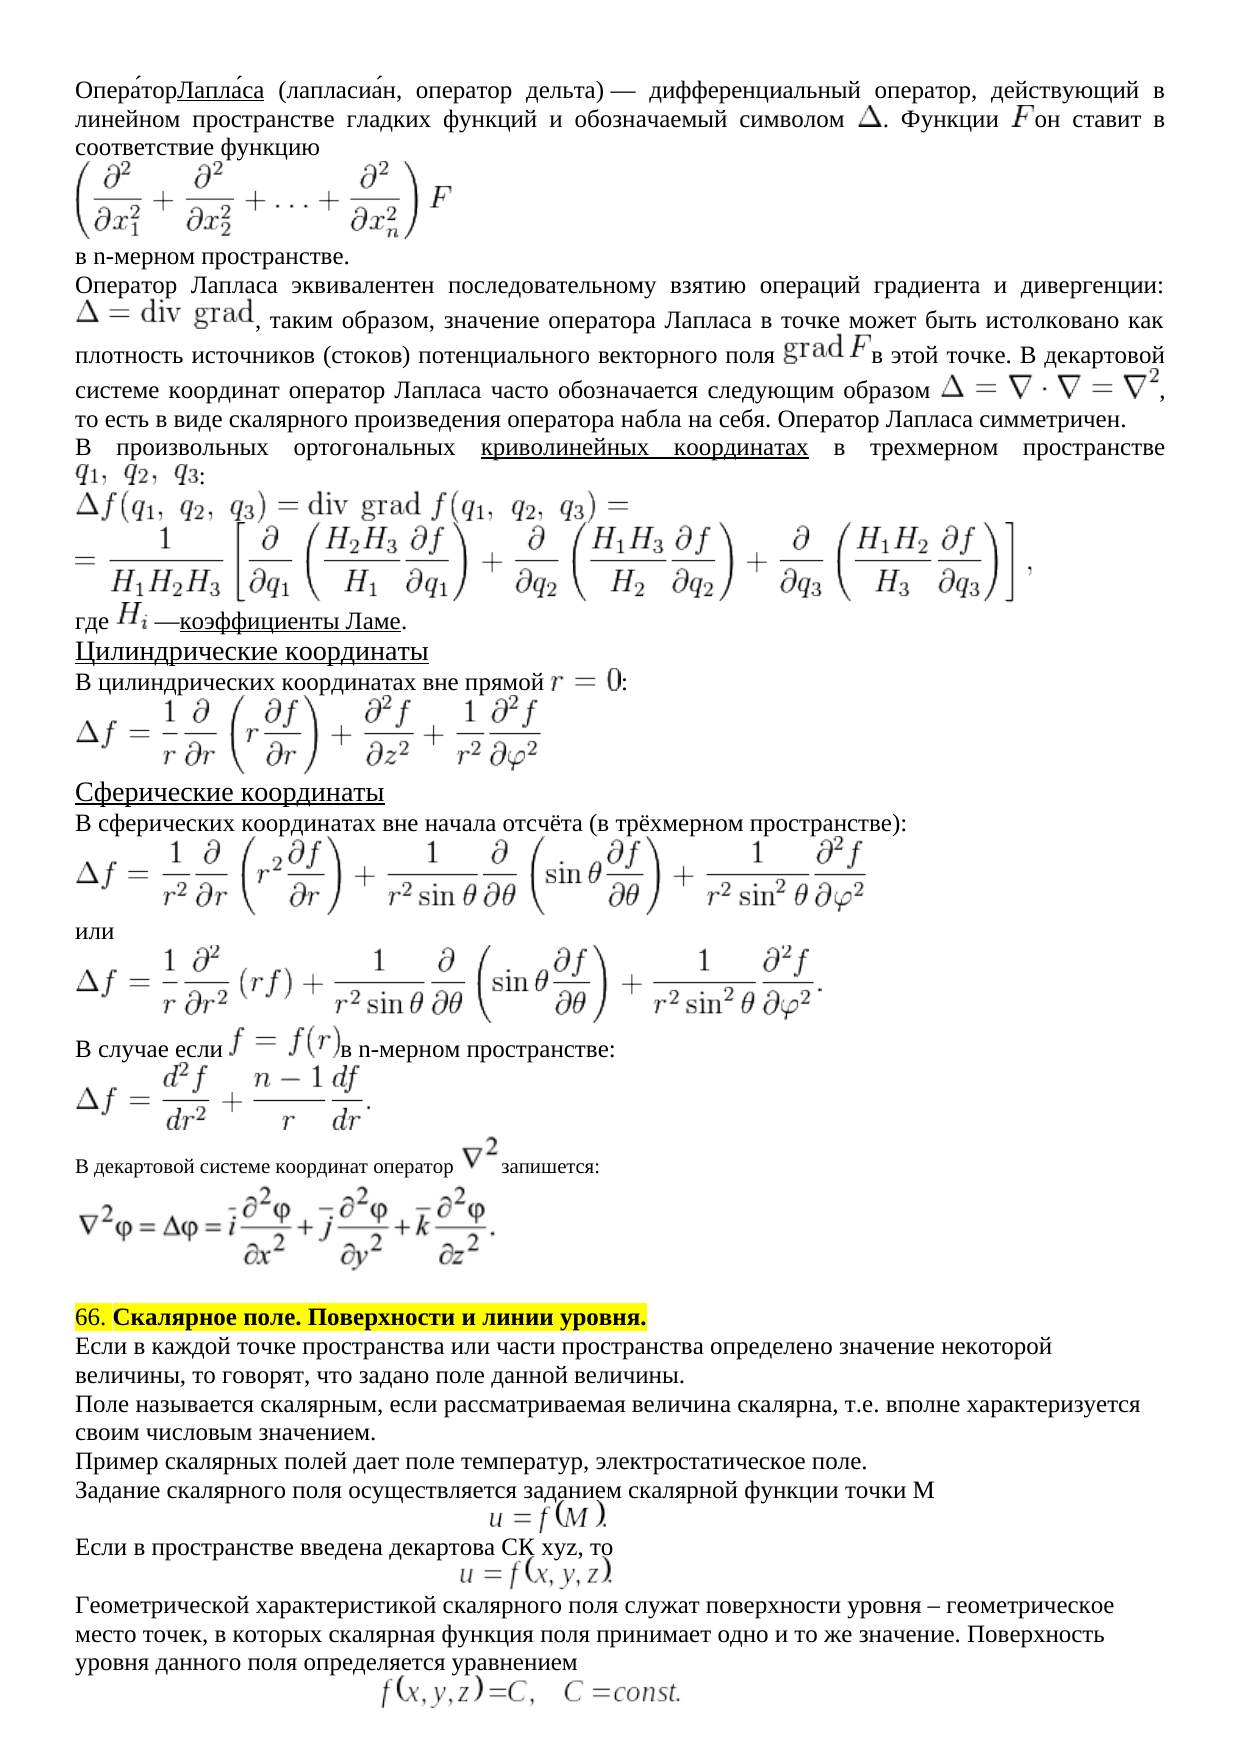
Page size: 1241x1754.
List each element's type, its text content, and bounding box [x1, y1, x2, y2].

text где —коэффициенты Ламе. [75, 602, 1165, 634]
picture [75, 161, 452, 241]
picture [75, 945, 822, 1058]
text Если в пространстве введена декартова СК xyz, то [75, 1532, 1165, 1561]
picture [783, 333, 872, 364]
text В цилиндрических координатах вне прямой : [75, 667, 1165, 696]
text 66. Скалярное поле. Поверхности и линии уровня. [75, 1302, 1165, 1331]
text Задание скалярного поля осуществляется заданием скалярной функции точки М [75, 1475, 1165, 1504]
text Оператор Лапласа эквивалентен последовательному взятию операций градиента и дивергенции: , таким образом, значение оператора Лапласа в точке может быть истолковано как плотность источников (стоков) потенциального векторного поля в этой точке. В декартовой системе координат оператор Лапласа часто обозначается следующим образом , то есть в виде скалярного произведения оператора набла на себя. Оператор Лапласа симметричен. [75, 270, 1165, 432]
text Цилиндрические координаты [75, 634, 1165, 667]
text Если в каждой точке пространства или части пространства определено значение некоторой величины, то говорят, что задано поле данной величины. [75, 1331, 1165, 1389]
text Поле называется скалярным, если рассматриваемая величина скалярна, т.е. вполне характеризуется своим числовым значением. [75, 1389, 1165, 1446]
picture [75, 695, 541, 776]
picture [550, 668, 621, 691]
text Опера́торЛапла́са (лапласиа́н, оператор дельта) — дифференциальный оператор, действующий в линейном пространстве гладких функций и обозначаемый символом . Функции он ставит в соответствие функцию [75, 75, 1165, 161]
picture [1010, 105, 1035, 127]
text В случае если в n-мерном пространстве: [75, 1024, 1165, 1063]
text Геометрической характеристикой скалярного поля служат поверхности уровня – геометрическое место точек, в которых скалярная функция поля принимает одно и то же значение. Поверхность уровня данного поля определяется уравнением [75, 1590, 1165, 1676]
text В декартовой системе координат оператор запишется: [75, 1130, 1165, 1178]
picture [857, 105, 883, 127]
text или [75, 916, 1165, 945]
text В произвольных ортогональных криволинейных координатах в трехмерном пространстве : [75, 432, 1165, 490]
text в n-мерном пространстве. [75, 241, 1165, 270]
picture [940, 368, 1159, 399]
text Сферические координаты [75, 775, 1165, 808]
text Пример скалярных полей дает поле температур, электростатическое поле. [75, 1446, 1165, 1475]
text В сферических координатах вне начала отсчёта (в трёхмерном пространстве): [75, 808, 1165, 836]
picture [75, 490, 1032, 629]
picture [75, 1062, 371, 1130]
picture [75, 298, 255, 329]
picture [75, 836, 866, 917]
picture [458, 1130, 502, 1174]
picture [75, 1178, 499, 1274]
picture [75, 464, 199, 485]
